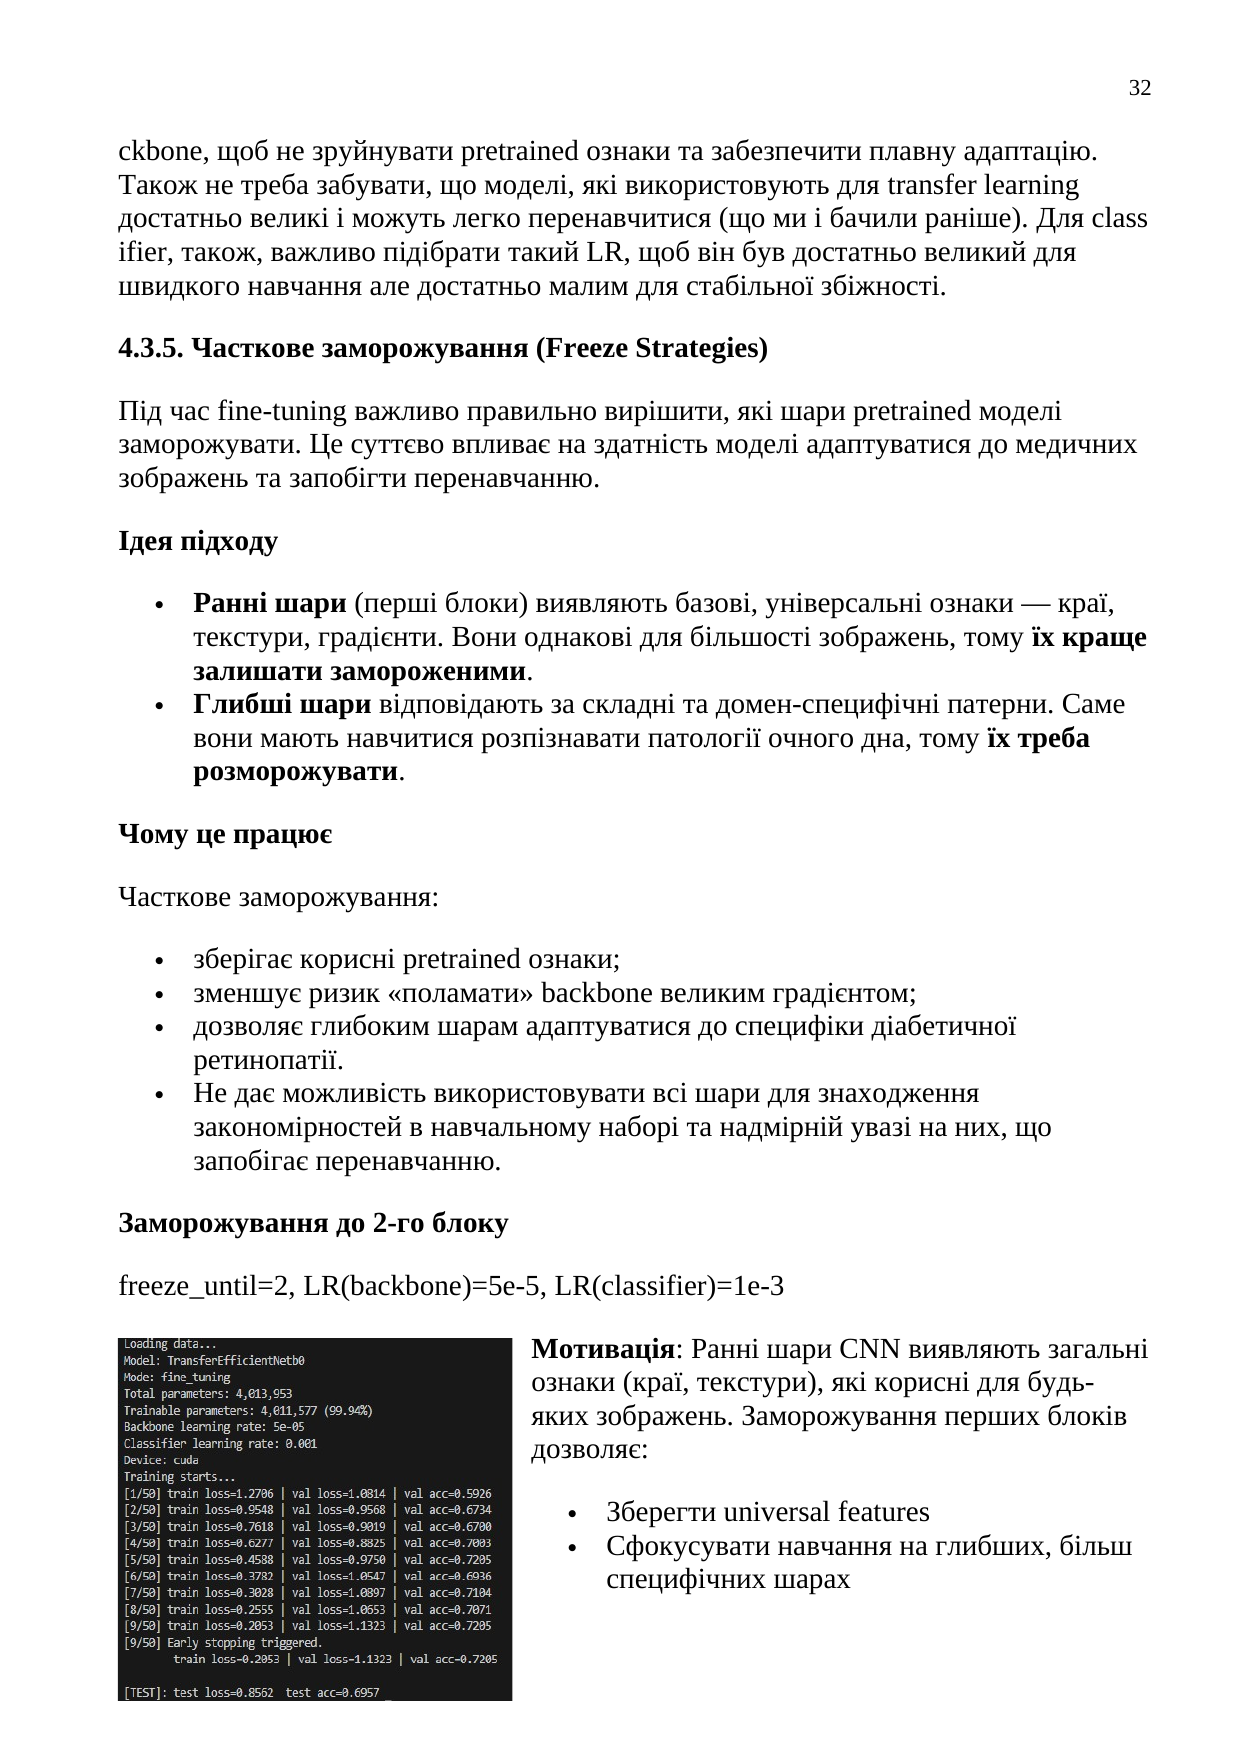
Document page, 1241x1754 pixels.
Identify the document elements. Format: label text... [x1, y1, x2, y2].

picture [117, 1338, 513, 1701]
list Ранні шари (перші блоки) виявляють базові, універсальні ознаки — краї, текстури, градієнти. Вони однакові для більшості зображень, тому їх краще залишати замороженими. [156, 586, 1152, 686]
text Часткове заморожування: [118, 879, 1152, 912]
list Не дає можливість використовувати всі шари для знаходження закономірностей в навчальному наборі та надмірній увазі на них, що запобігає перенавчанню. [156, 1076, 1152, 1176]
text Заморожування до 2-го блоку [118, 1205, 1152, 1239]
text Під час fine-tuning важливо правильно вирішити, які шари pretrained моделі заморожувати. Це суттєво впливає на здатність моделі адаптуватися до медичних зображень та запобігти перенавчанню. [118, 393, 1152, 494]
list зменшує ризик «поламати» backbone великим градієнтом; [156, 975, 1152, 1008]
list Зберегти universal features [513, 1494, 1152, 1528]
text 4.3.5. Часткове заморожування (Freeze Strategies) [118, 330, 1152, 364]
text Чому це працює [118, 816, 1152, 849]
list Глибші шари відповідають за складні та домен-специфічні патерни. Саме вони мають навчитися розпізнавати патології очного дна, тому їх треба розморожувати. [156, 686, 1152, 787]
text Мотивація: Ранні шари CNN виявляють загальні ознаки (краї, текстури), які корисні для будь-яких зображень. Заморожування перших блоків дозволяє: [118, 1331, 1152, 1465]
text freeze_until=2, LR(backbone)=5e-5, LR(classifier)=1e-3 [118, 1268, 1152, 1302]
list дозволяє глибоким шарам адаптуватися до специфіки діабетичної ретинопатії. [156, 1008, 1152, 1076]
list Сфокусувати навчання на глибших, більш специфічних шарах [513, 1528, 1152, 1595]
list зберігає корисні pretrained ознаки; [156, 941, 1152, 975]
text Ідея підходу [118, 523, 1152, 556]
